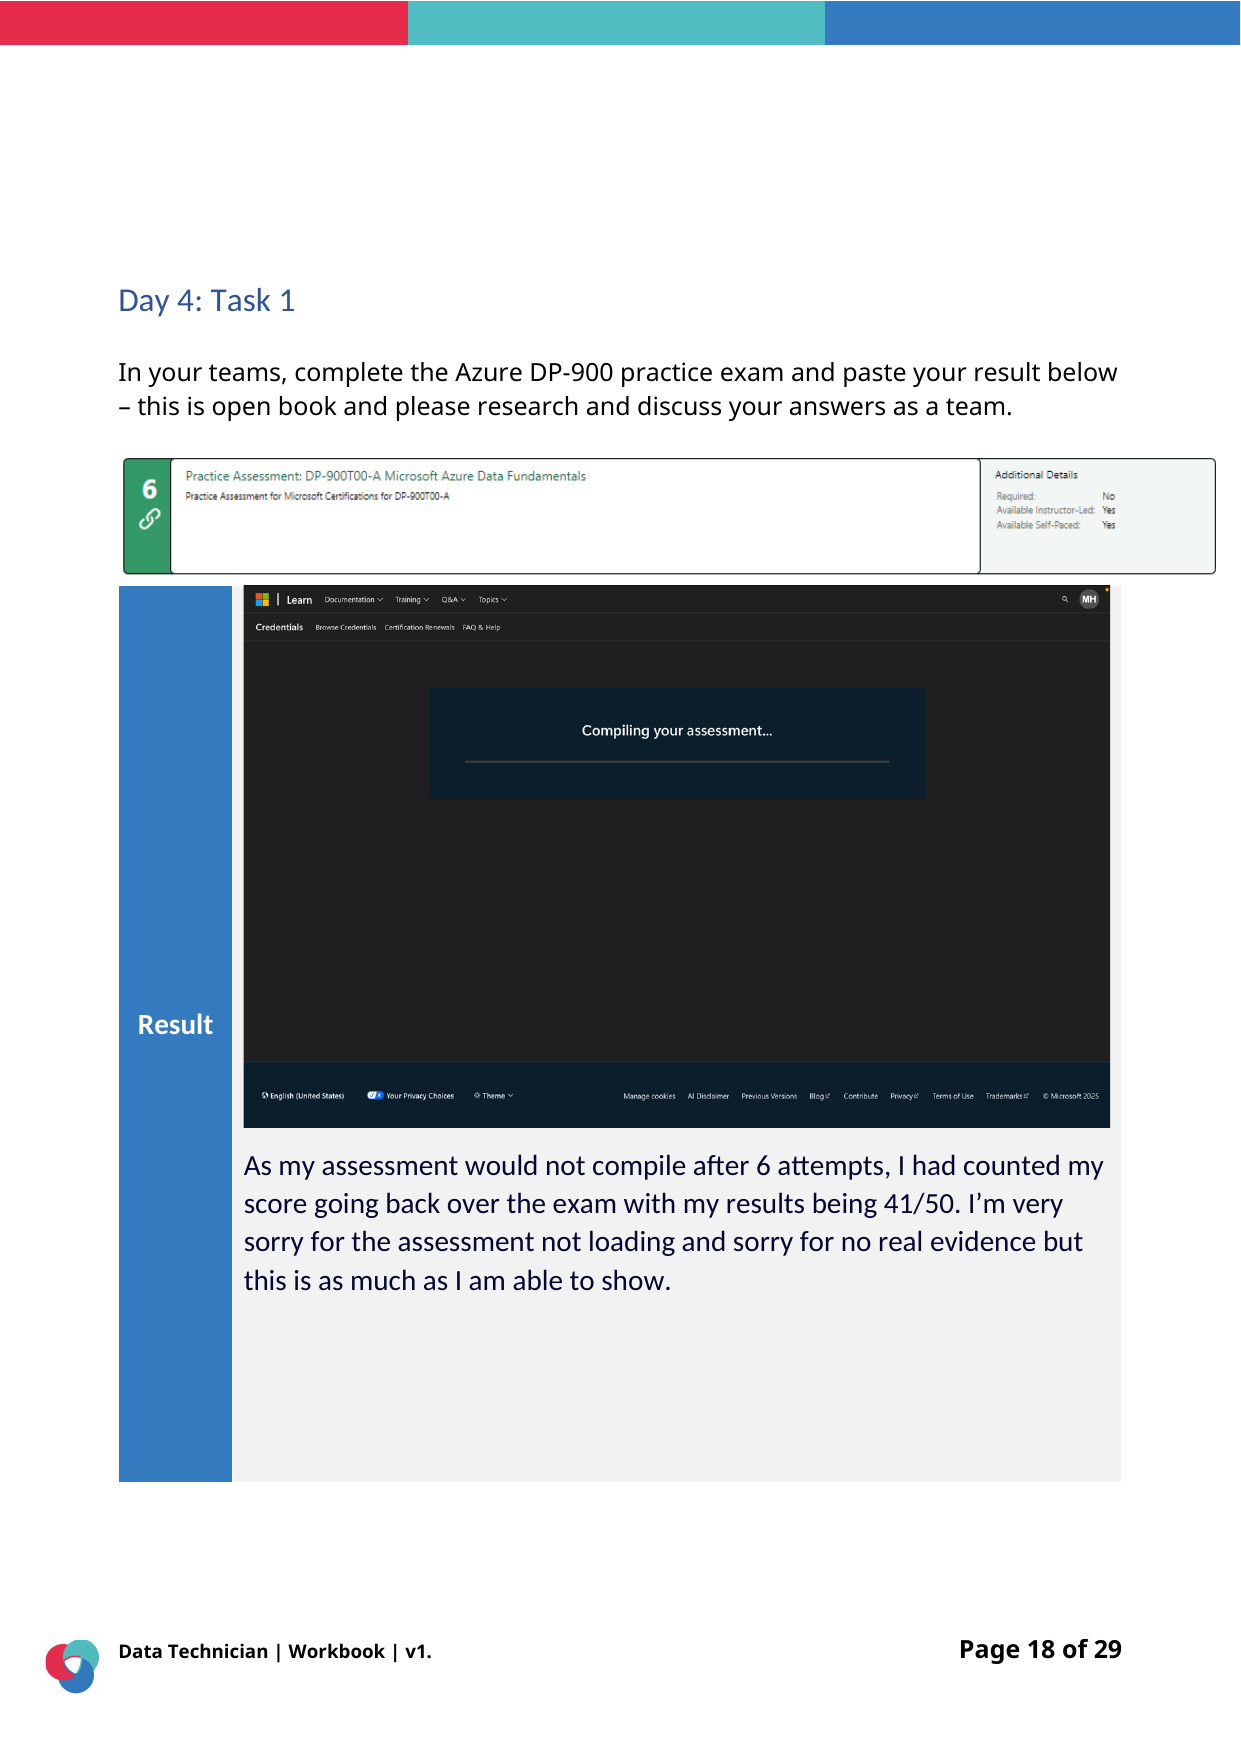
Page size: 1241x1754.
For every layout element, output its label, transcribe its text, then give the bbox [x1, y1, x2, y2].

table_header Result [119, 586, 232, 1482]
picture [45, 1640, 100, 1694]
subtitle Day 4: Task 1 [118, 279, 1122, 320]
table_header As my assessment would not compile after 6 attempts, I had counted my score going back over the exam with my results being 41/50. I’m very sorry for the assessment not loading and sorry for no real evidence but this is as much as I am able to show. [233, 586, 1121, 1482]
picture [118, 456, 1217, 1128]
text In your teams, complete the Azure DP-900 practice exam and paste your result below – this is open book and please research and discuss your answers as a team. [118, 354, 1122, 422]
